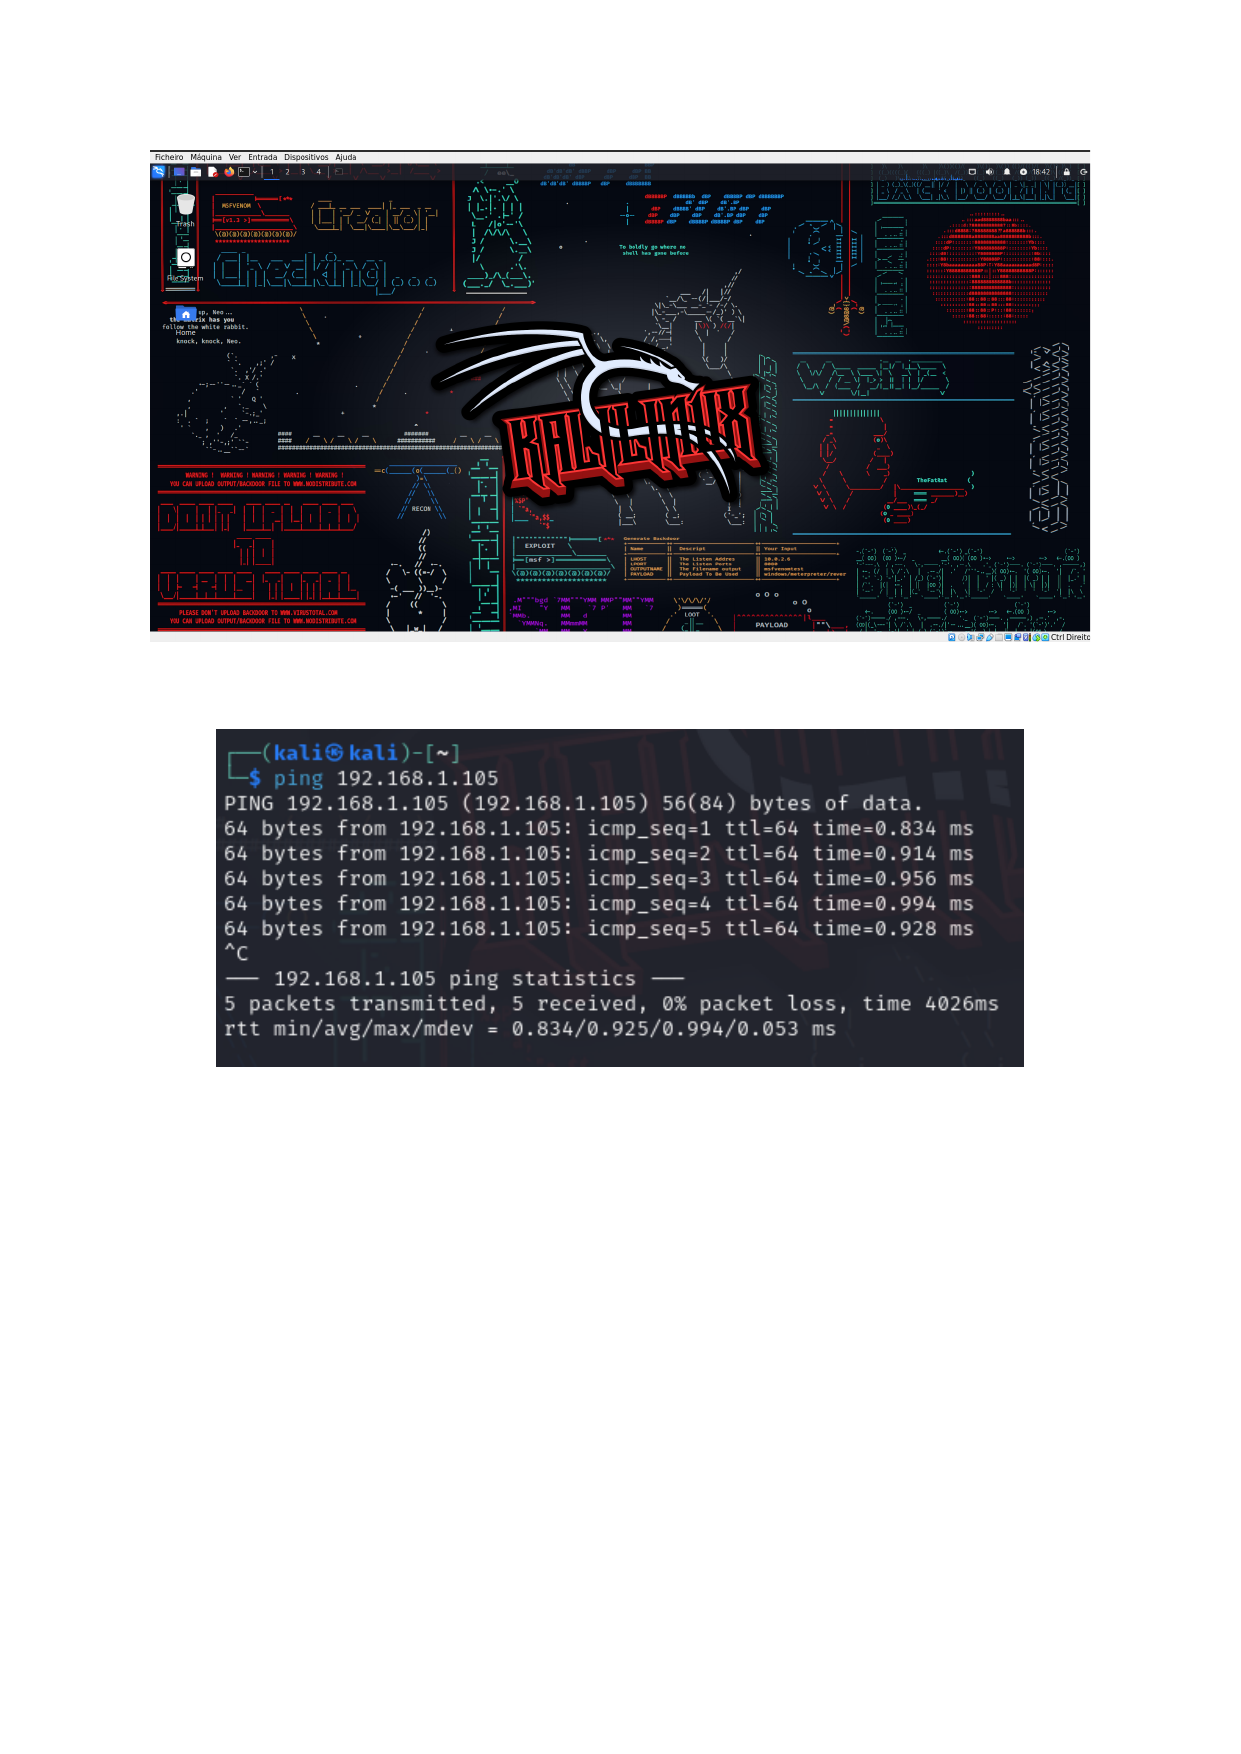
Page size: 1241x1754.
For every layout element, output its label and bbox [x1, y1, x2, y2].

picture [216, 729, 1024, 1067]
picture [150, 150, 1091, 642]
